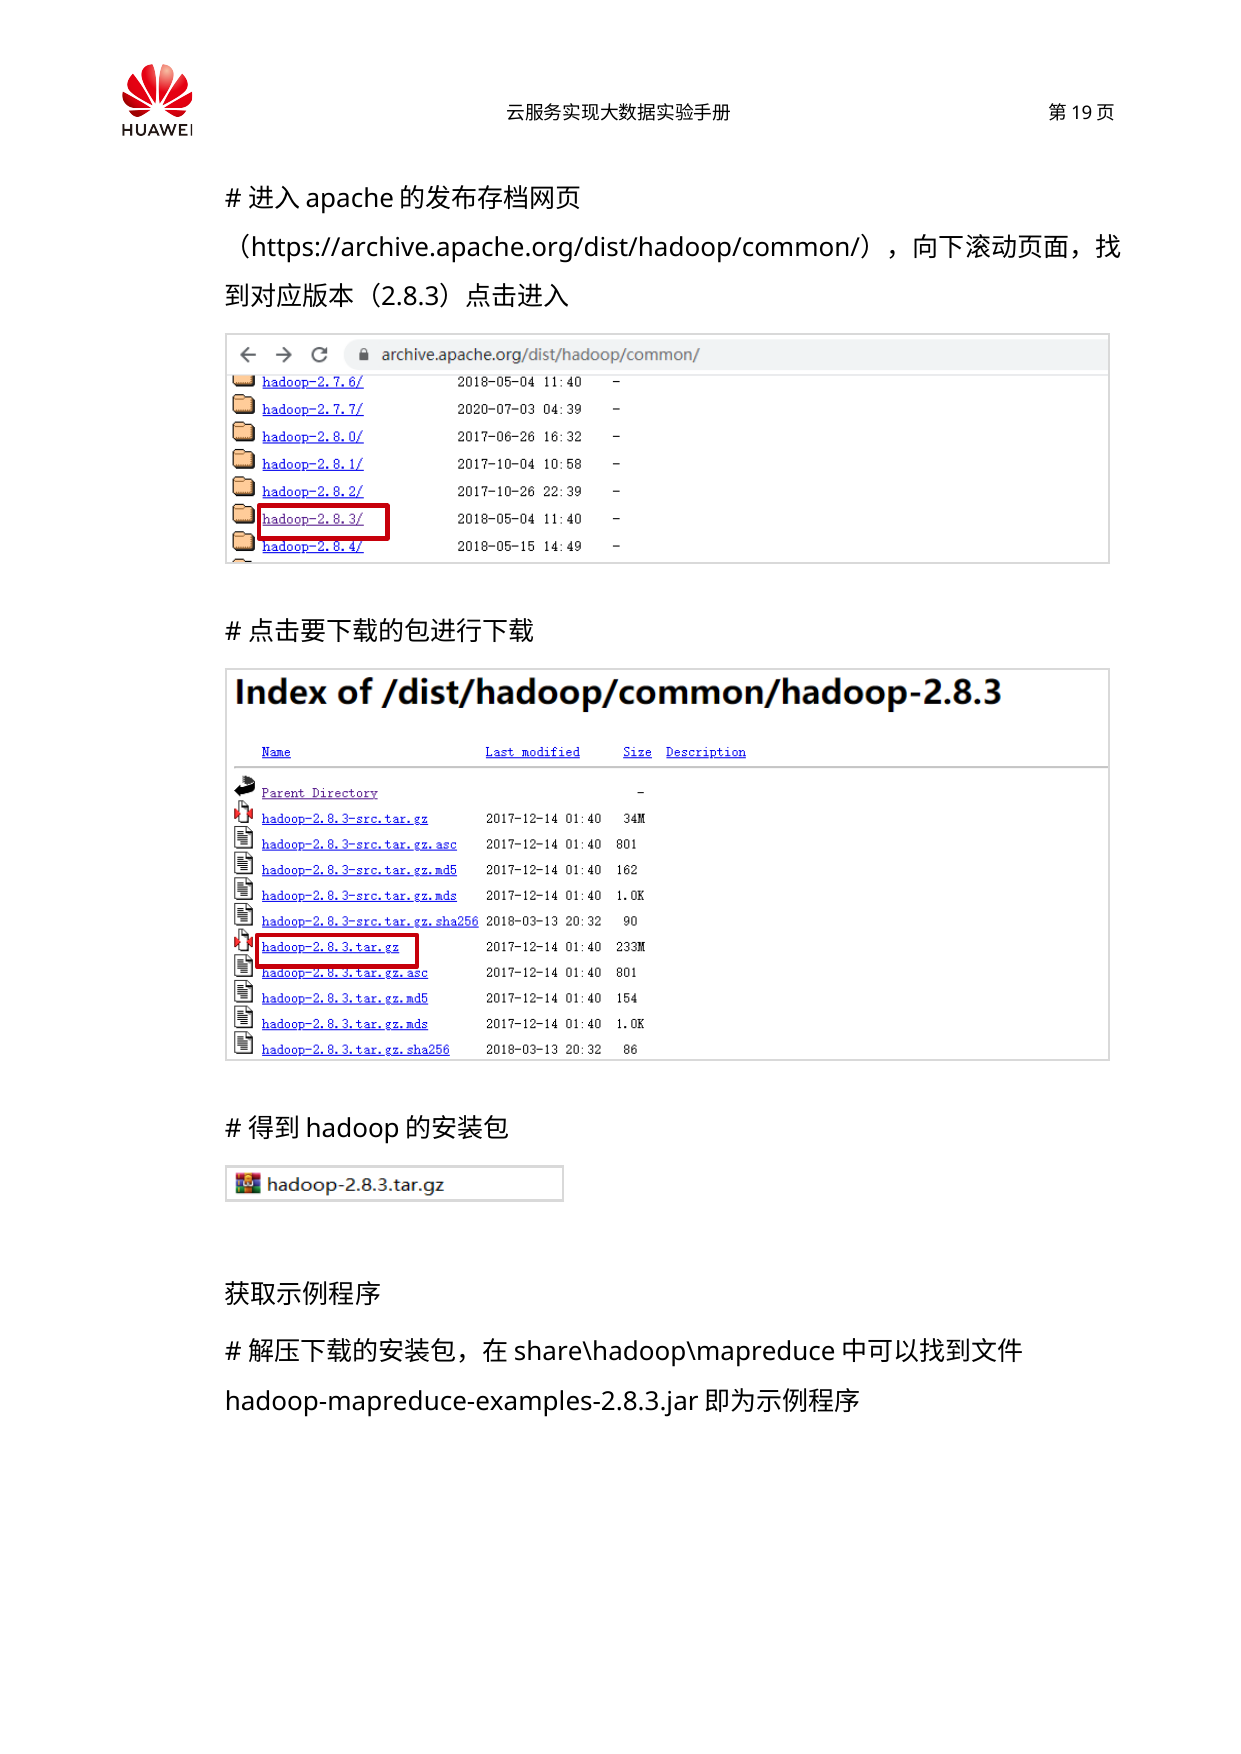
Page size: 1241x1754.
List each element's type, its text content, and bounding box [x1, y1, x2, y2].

picture [227, 1168, 562, 1199]
picture [227, 670, 1108, 1059]
text # 得到hadoop的安装包 [224, 1108, 1122, 1146]
picture [122, 64, 193, 136]
text # 点击要下载的包进行下载 [224, 610, 1122, 648]
text # 进入apache的发布存档网页（https://archive.apache.org/dist/hadoop/common/），向下滚动页面，找到对应版本（2.8.3）点击进入 [224, 177, 1122, 313]
text # 解压下载的安装包，在share\hadoop\mapreduce中可以找到文件hadoop-mapreduce-examples-2.8.3.jar即为示例程序 [224, 1331, 1122, 1418]
picture [227, 335, 1108, 562]
text 获取示例程序 [224, 1273, 1122, 1311]
